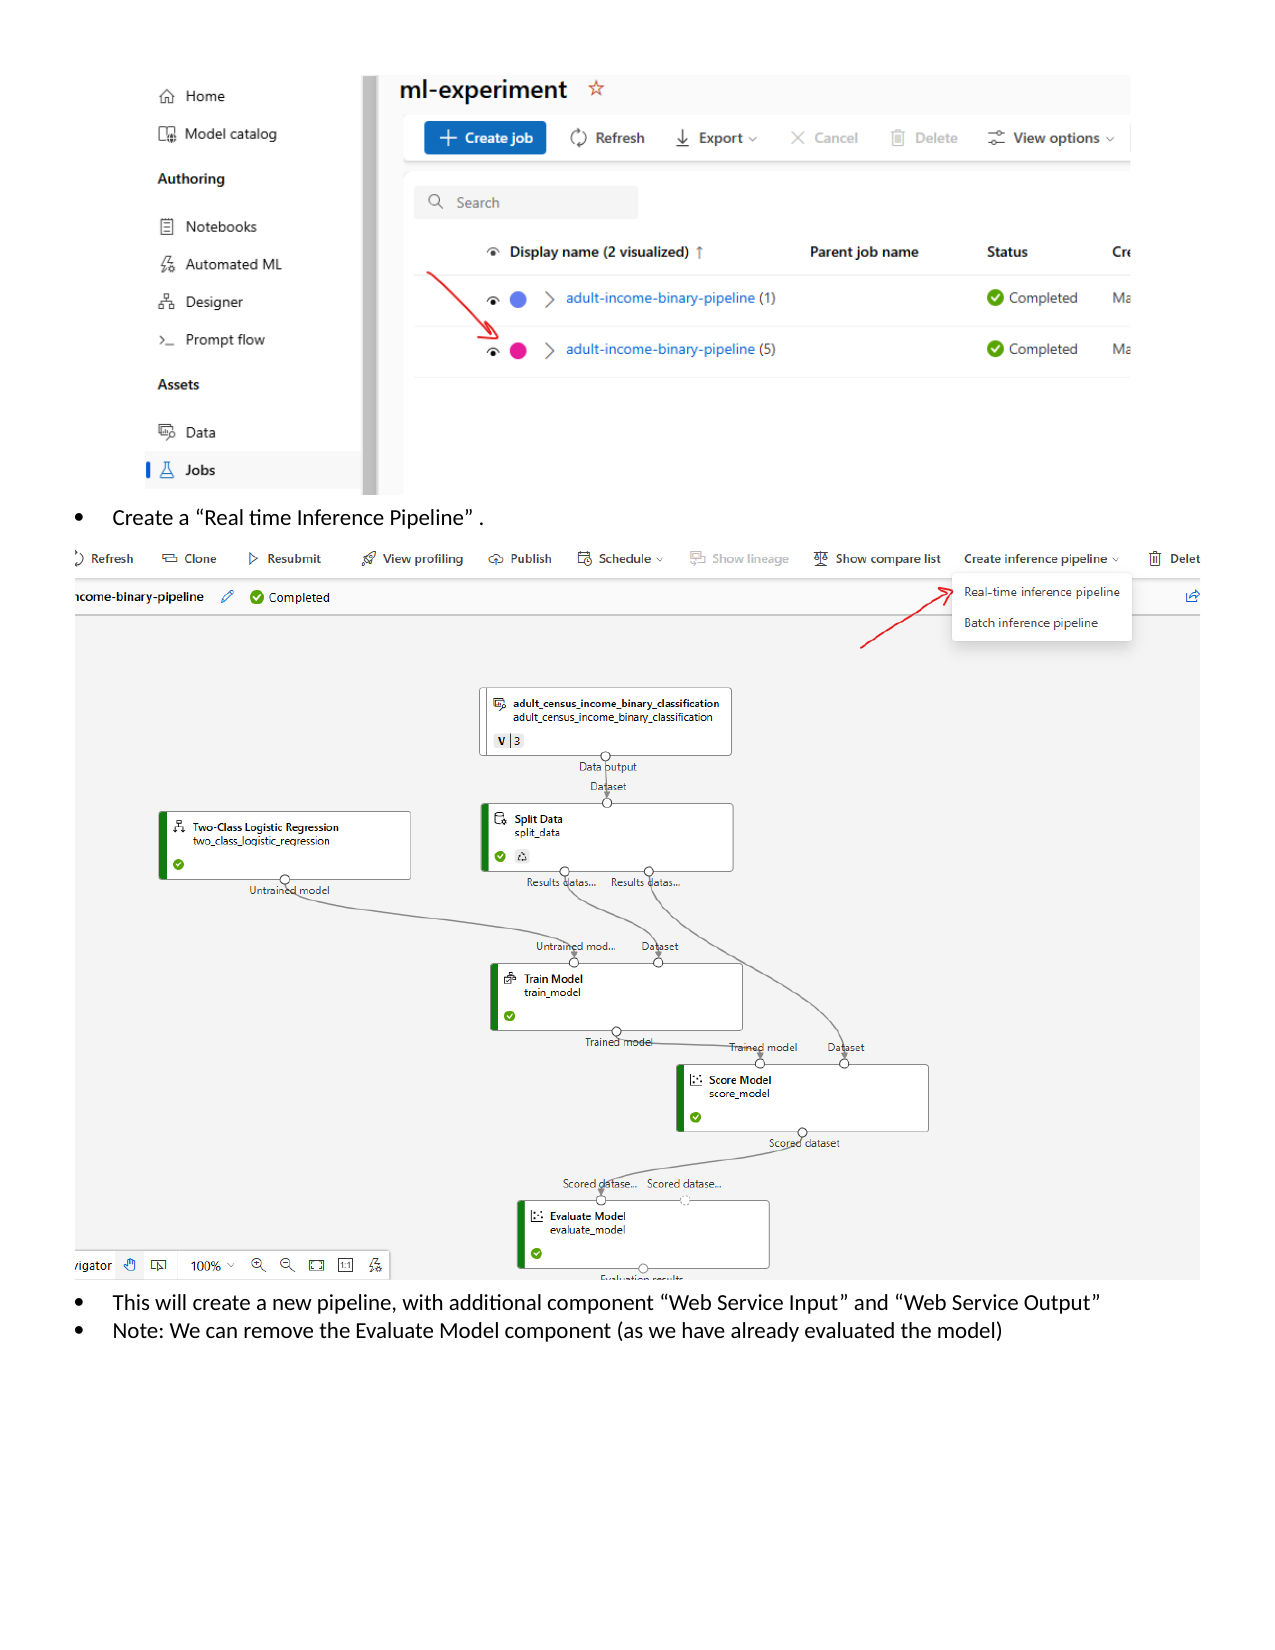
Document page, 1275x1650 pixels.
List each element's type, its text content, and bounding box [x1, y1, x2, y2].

list This will create a new pipeline, with additional component “Web Service Input” and “Web Service Output” [75, 1288, 1200, 1316]
picture [75, 539, 1200, 1280]
picture [144, 75, 1131, 495]
list Note: We can remove the Evaluate Model component (as we have already evaluated the model) [75, 1316, 1200, 1344]
list Create a “Real time Inference Pipeline” . [75, 503, 1200, 531]
